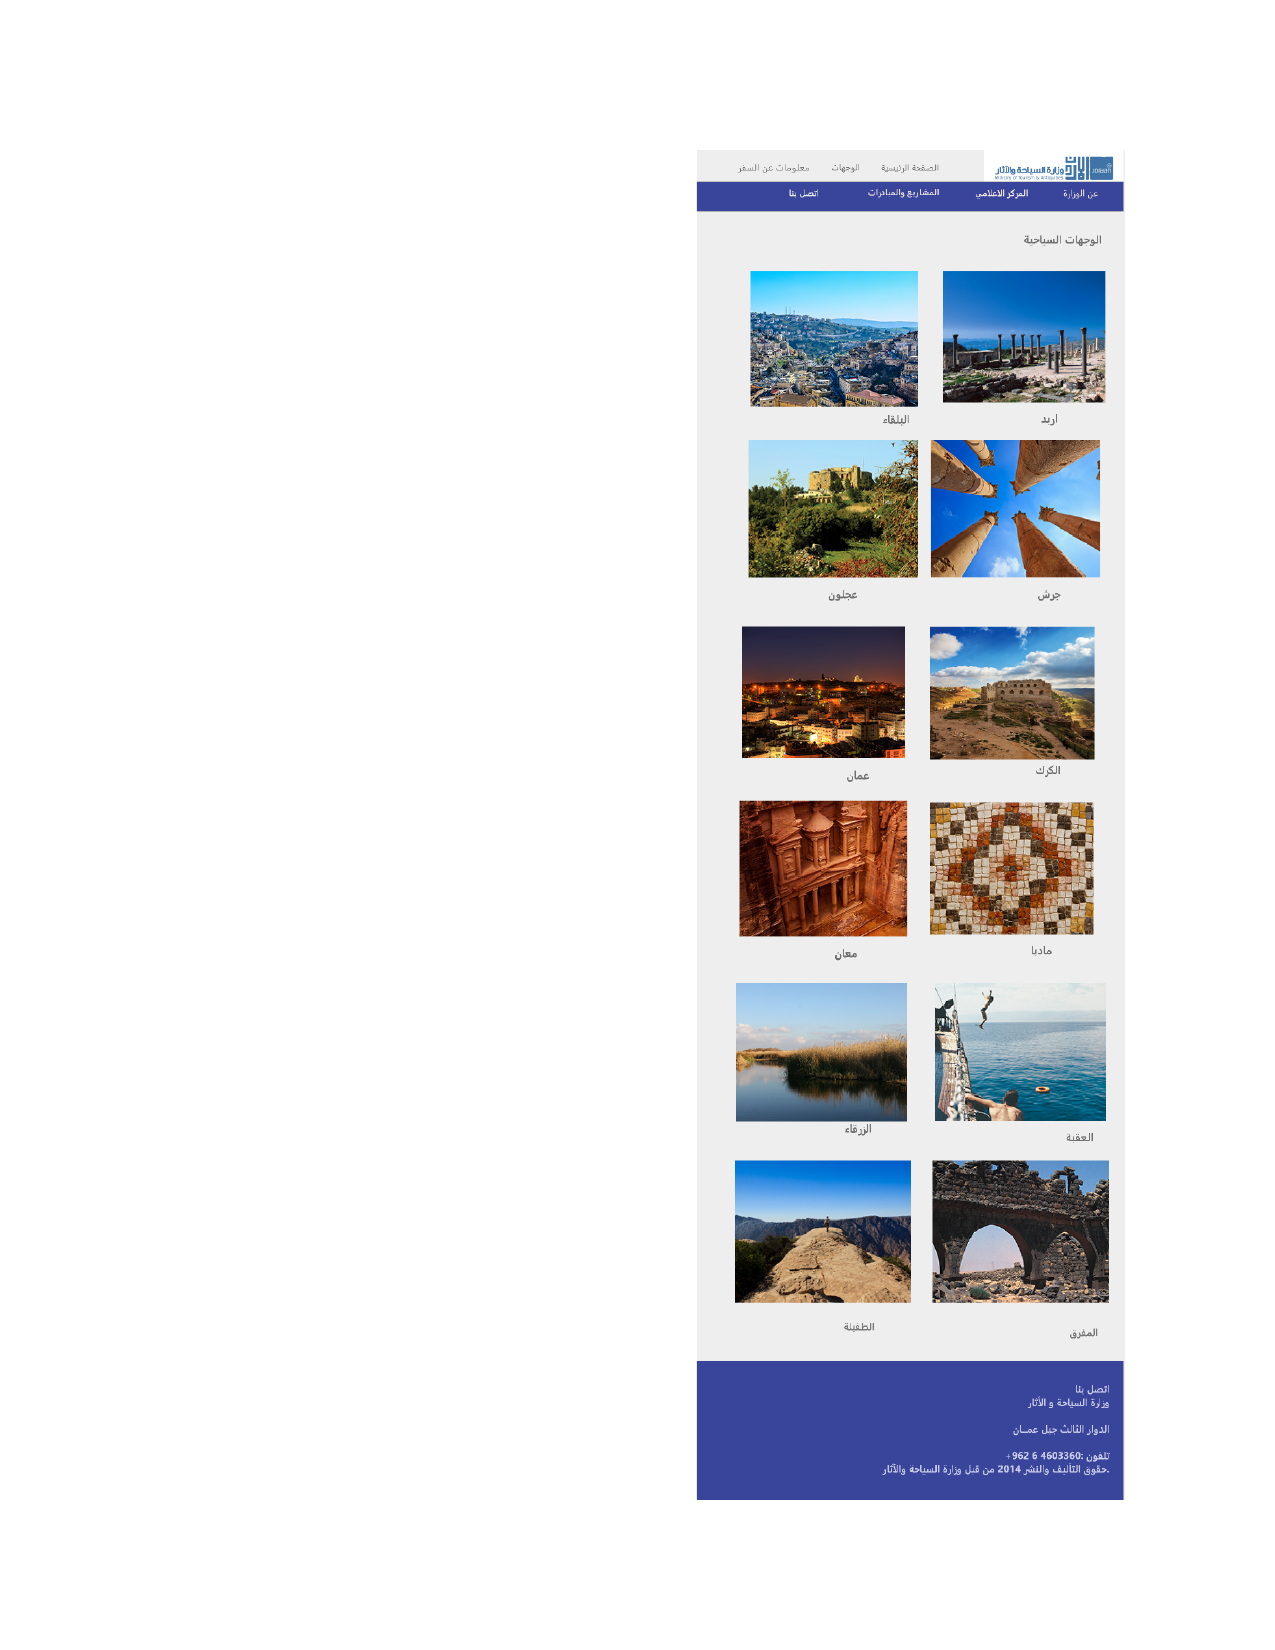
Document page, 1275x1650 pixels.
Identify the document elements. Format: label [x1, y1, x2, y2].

picture [696, 150, 1125, 1500]
